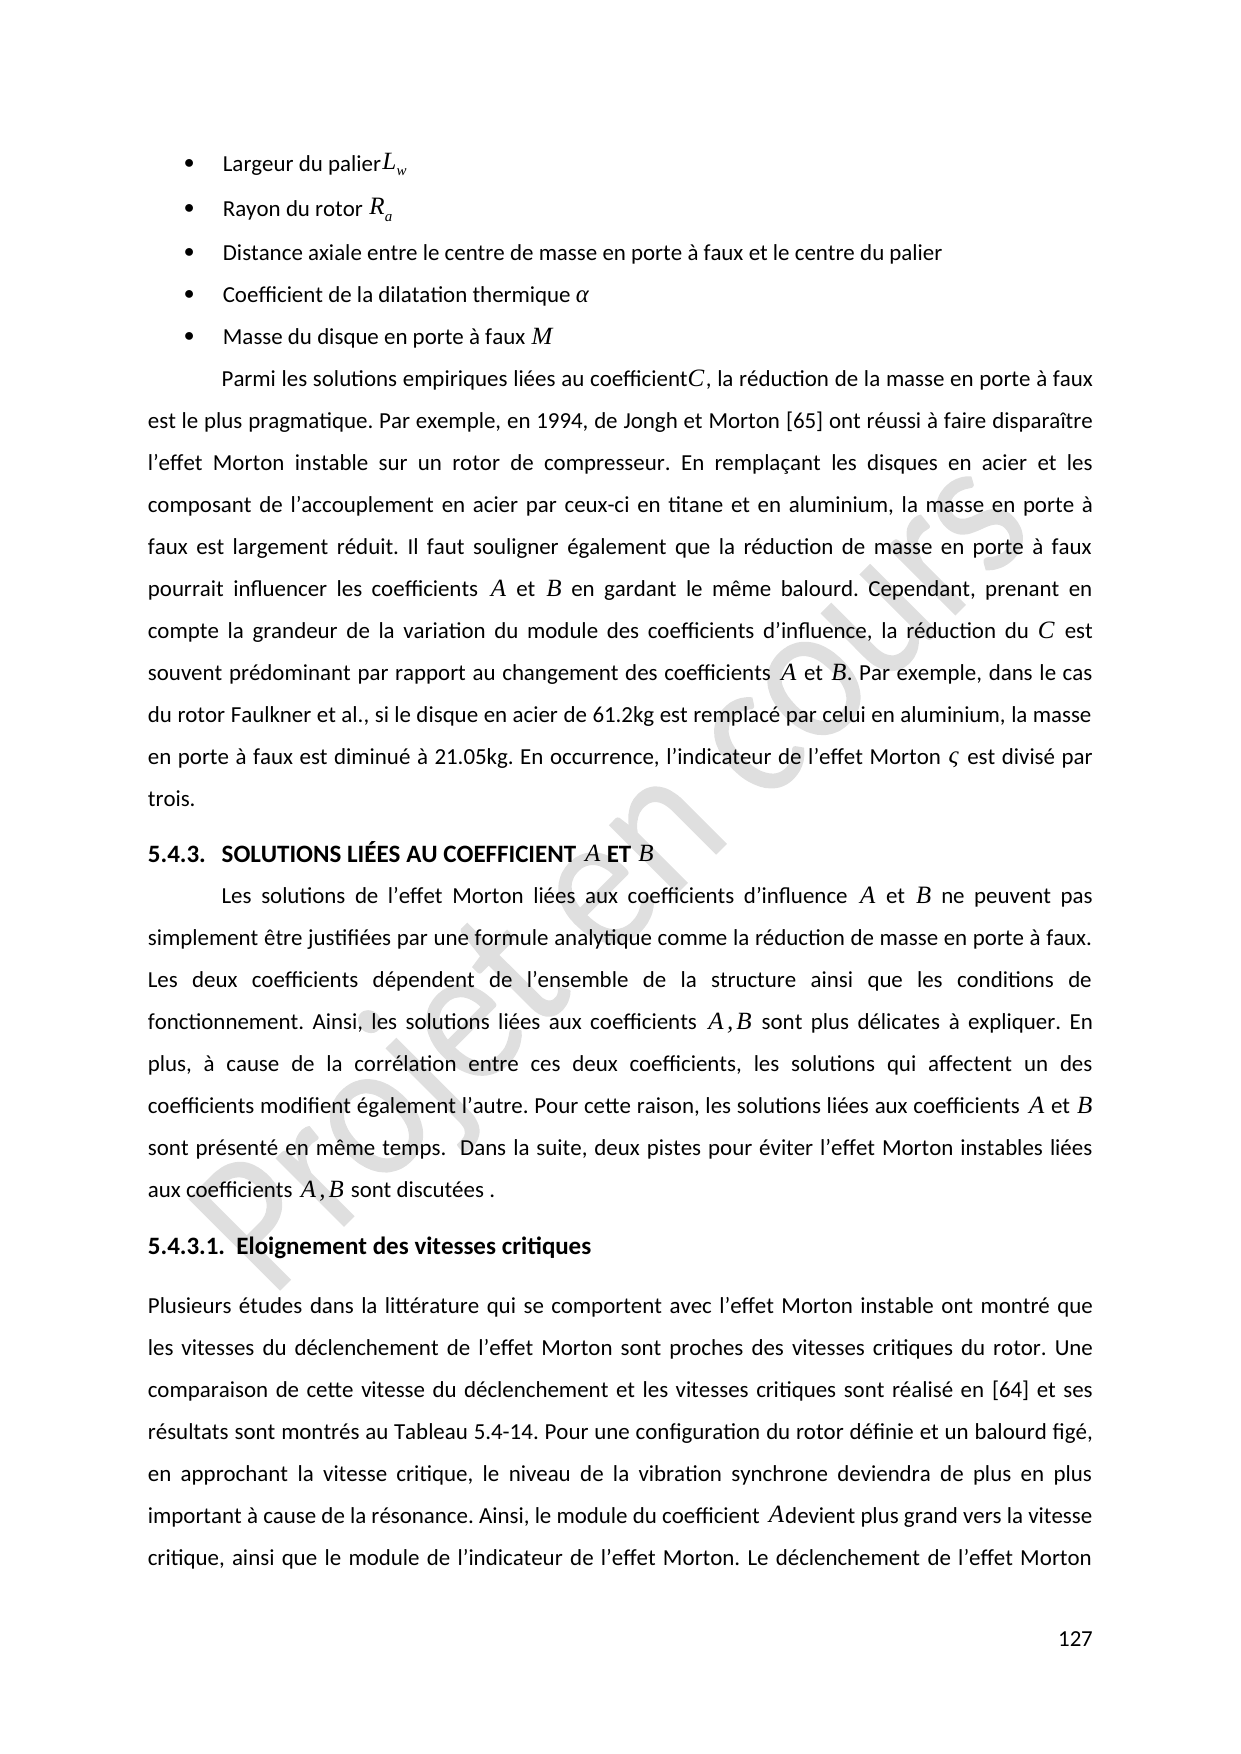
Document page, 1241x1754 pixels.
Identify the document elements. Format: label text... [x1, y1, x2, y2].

list Masse du disque en porte à faux [185, 322, 1093, 350]
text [148, 1291, 1093, 1571]
list Coefficient de la dilatation thermique [185, 280, 1093, 308]
list Distance axiale entre le centre de masse en porte à faux et le centre du palier [185, 238, 1093, 266]
text Les solutions de l’effet Morton liées aux coefficients d’influence et ne peuvent pas simplement être justifiées par une formule analytique comme la réduction de masse en porte à faux. Les deux coefficients dépendent de l’ensemble de la structure ainsi que les conditions de fonctionnement. Ainsi, les solutions liées aux coefficients sont plus délicates à expliquer. En plus, à cause de la corrélation entre ces deux coefficients, les solutions qui affectent un des coefficients modifient également l’autre. Pour cette raison, les solutions liées aux coefficients et sont présenté en même temps. Dans la suite, deux pistes pour éviter l’effet Morton instables liées aux coefficients sont discutées . [148, 881, 1093, 1203]
list Largeur du palier [185, 148, 1093, 179]
subtitle Solutions liées au coefficient et [148, 838, 1093, 869]
subtitle Eloignement des vitesses critiques [148, 1230, 1093, 1260]
list Rayon du rotor [185, 193, 1093, 224]
text Parmi les solutions empiriques liées au coefficient, la réduction de la masse en porte à faux est le plus pragmatique. Par exemple, en 1994, de Jongh et Morton [65] ont réussi à faire disparaître l’effet Morton instable sur un rotor de compresseur. En remplaçant les disques en acier et les composant de l’accouplement en acier par ceux-ci en titane et en aluminium, la masse en porte à faux est largement réduit. Il faut souligner également que la réduction de masse en porte à faux pourrait influencer les coefficients et en gardant le même balourd. Cependant, prenant en compte la grandeur de la variation du module des coefficients d’influence, la réduction du est souvent prédominant par rapport au changement des coefficients et . Par exemple, dans le cas du rotor Faulkner et al., si le disque en acier de 61.2kg est remplacé par celui en aluminium, la masse en porte à faux est diminué à 21.05kg. En occurrence, l’indicateur de l’effet Morton est divisé par trois. [148, 364, 1093, 812]
